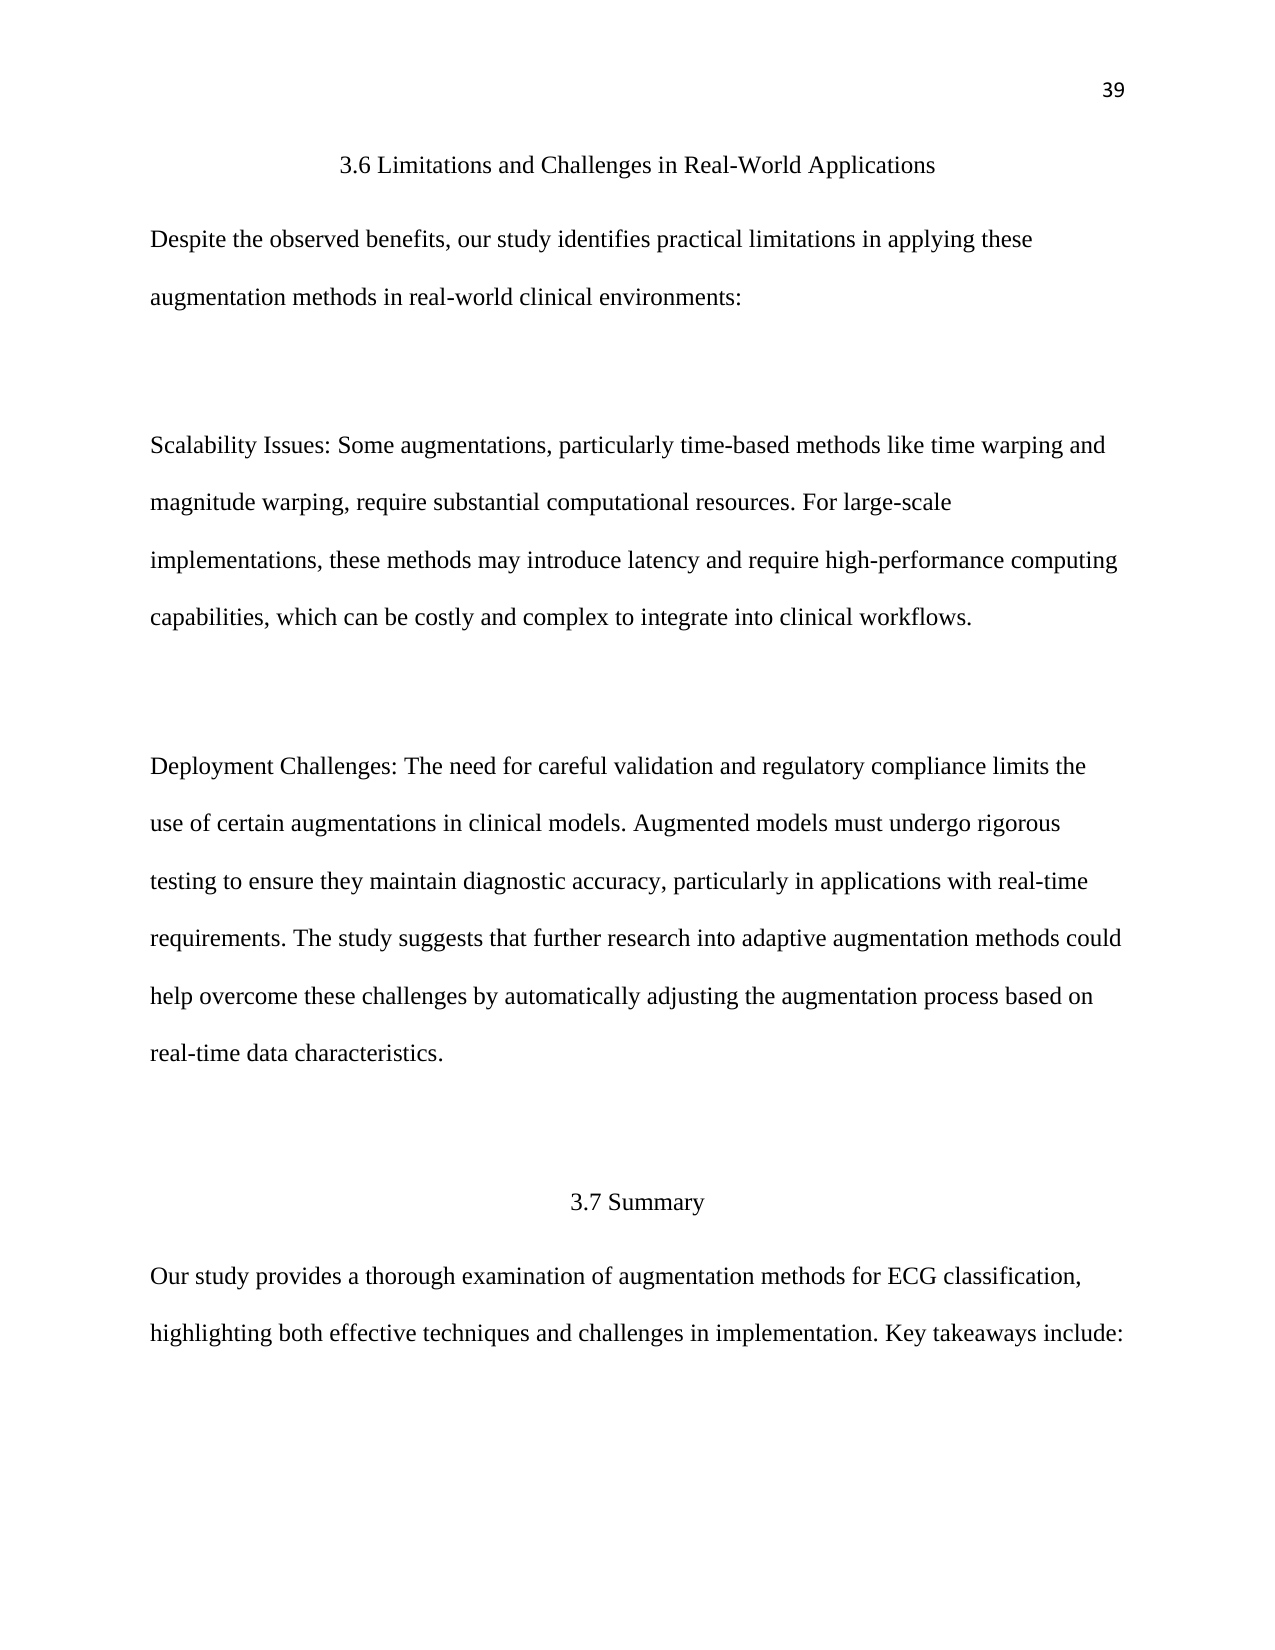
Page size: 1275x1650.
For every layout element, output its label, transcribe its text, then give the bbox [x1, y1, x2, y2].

text Our study provides a thorough examination of augmentation methods for ECG classification, highlighting both effective techniques and challenges in implementation. Key takeaways include: [150, 1261, 1125, 1347]
text Despite the observed benefits, our study identifies practical limitations in applying these augmentation methods in real-world clinical environments: [150, 224, 1125, 310]
text 3.7 Summary [150, 1187, 1125, 1215]
text 3.6 Limitations and Challenges in Real-World Applications [150, 150, 1125, 179]
text Deployment Challenges: The need for careful validation and regulatory compliance limits the use of certain augmentations in clinical models. Augmented models must undergo rigorous testing to ensure they maintain diagnostic accuracy, particularly in applications with real-time requirements. The study suggests that further research into adaptive augmentation methods could help overcome these challenges by automatically adjusting the augmentation process based on real-time data characteristics​. [150, 751, 1125, 1067]
text Scalability Issues: Some augmentations, particularly time-based methods like time warping and magnitude warping, require substantial computational resources. For large-scale implementations, these methods may introduce latency and require high-performance computing capabilities, which can be costly and complex to integrate into clinical workflows. [150, 430, 1125, 631]
